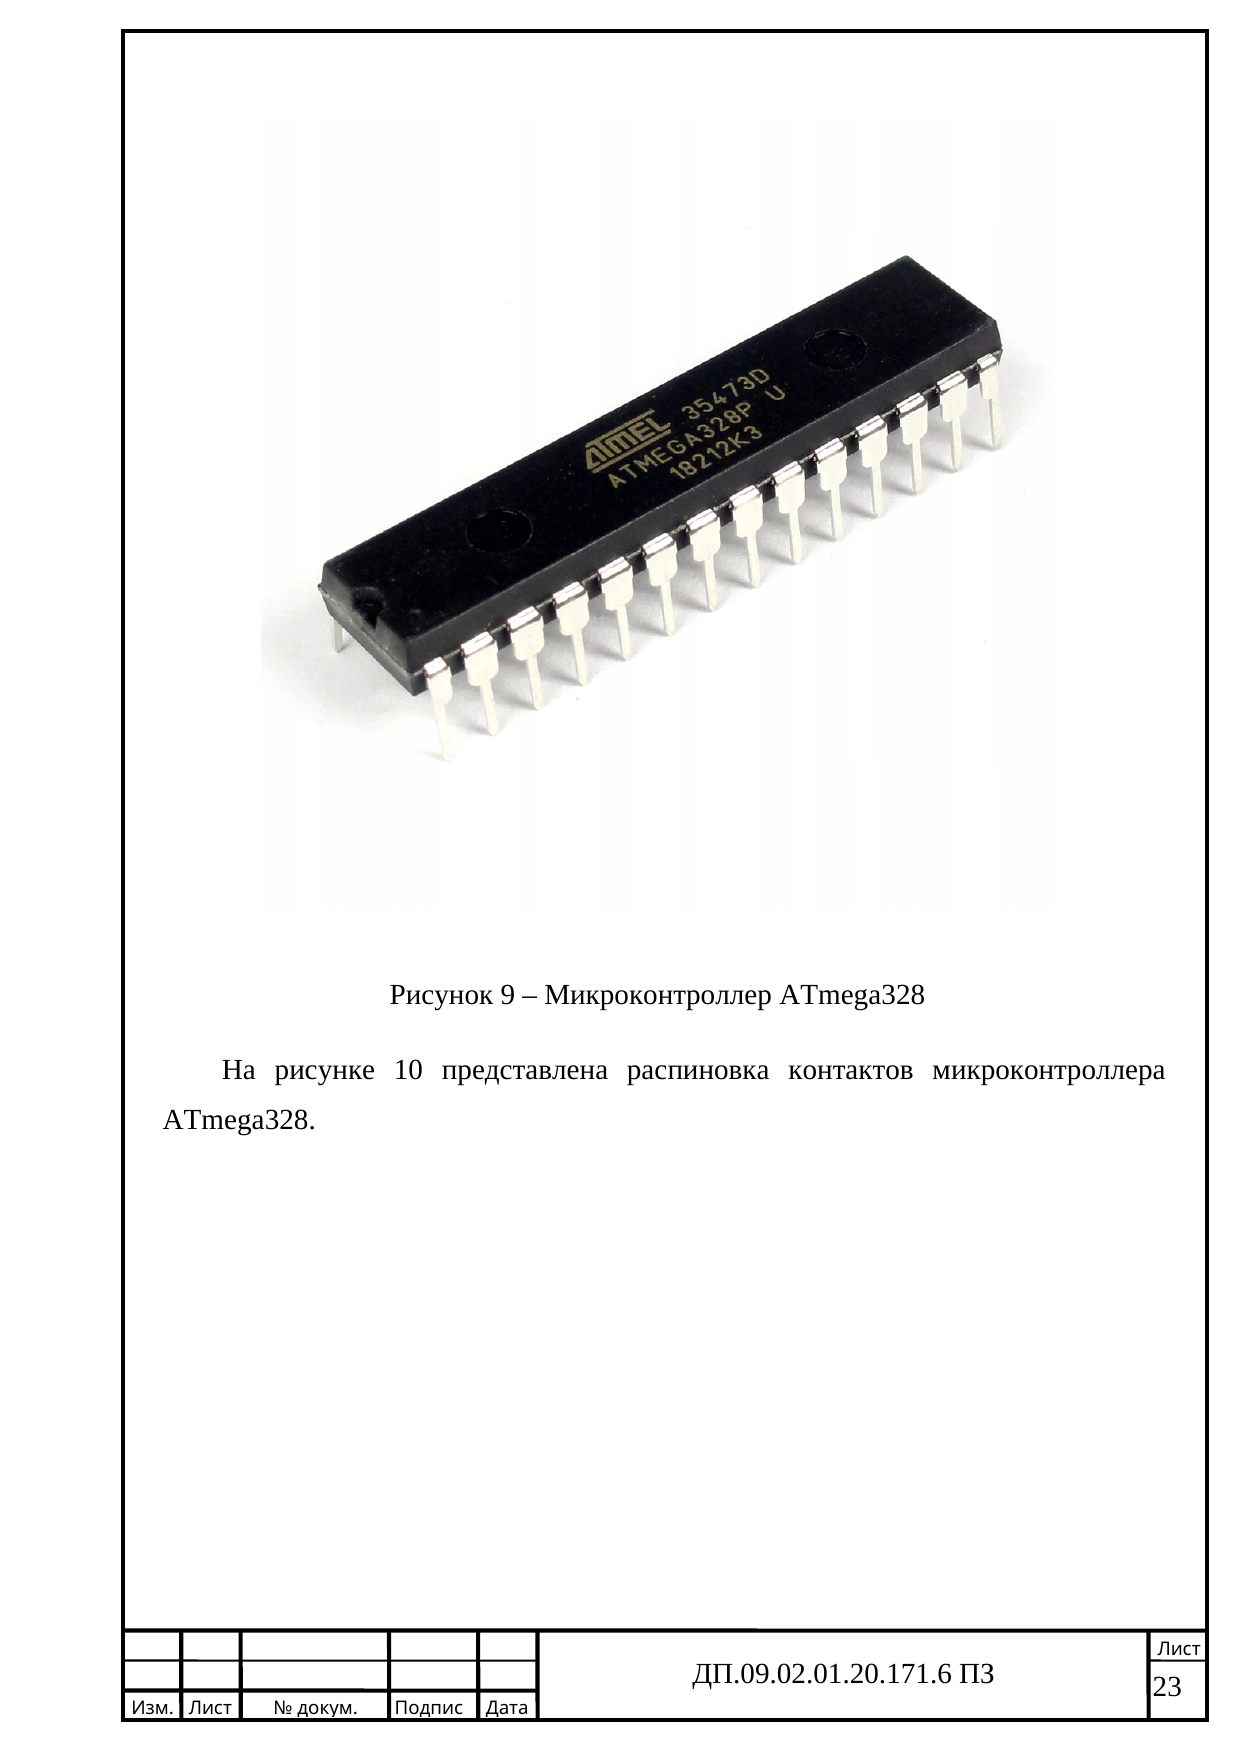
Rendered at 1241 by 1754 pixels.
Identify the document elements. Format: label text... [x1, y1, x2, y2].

text Рисунок 9 – Микроконтроллер ATmega328 [148, 977, 1167, 1010]
picture [261, 118, 1054, 910]
text На рисунке 10 представлена распиновка контактов микроконтроллера ATmega328. [162, 1052, 1167, 1136]
